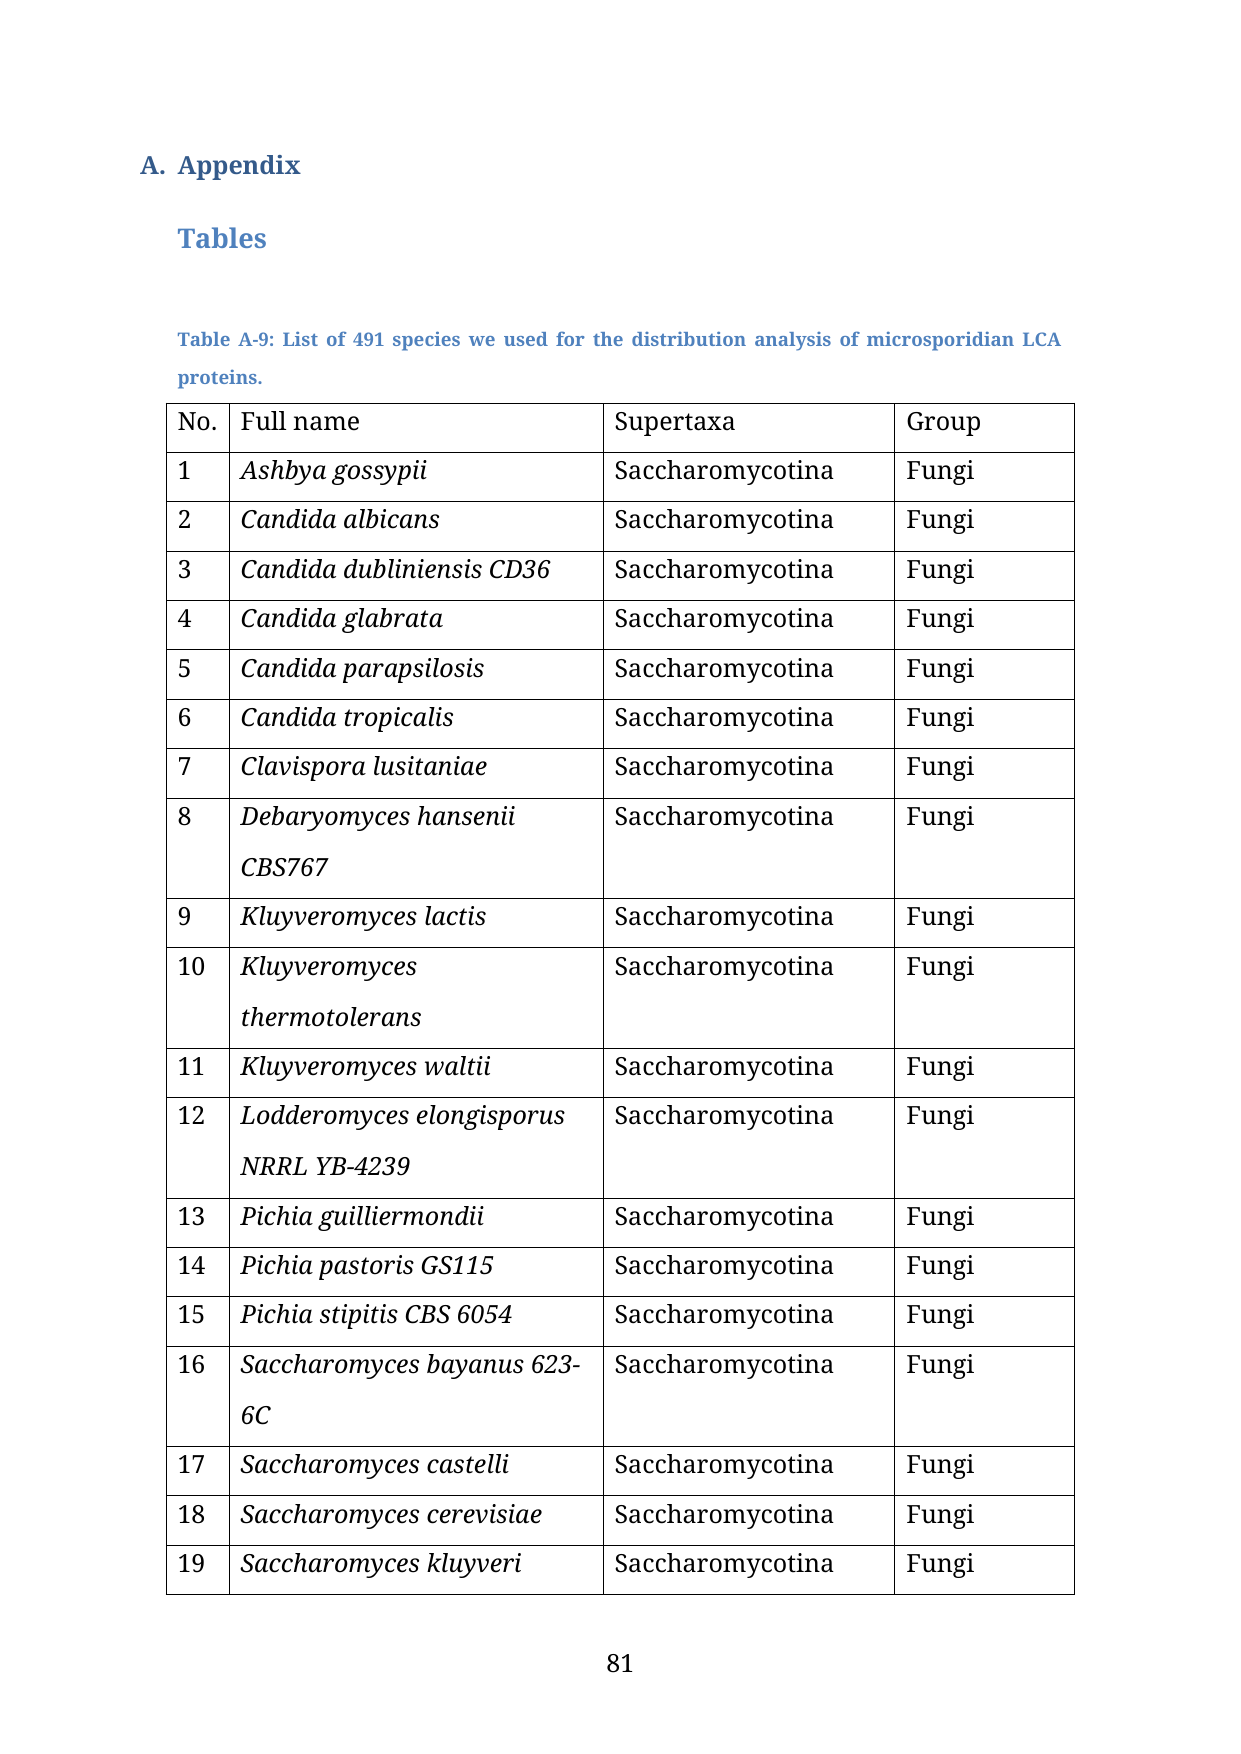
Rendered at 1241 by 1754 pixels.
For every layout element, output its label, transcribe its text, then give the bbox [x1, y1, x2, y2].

table_cell Fungi [895, 601, 1074, 649]
table_header Group [895, 404, 1074, 452]
table_cell Kluyveromyces thermotolerans [230, 948, 603, 1048]
table_cell Saccharomycotina [604, 1297, 894, 1346]
table_cell Fungi [895, 1546, 1074, 1594]
table_cell Fungi [895, 552, 1074, 600]
table_cell Fungi [895, 453, 1074, 501]
table_cell Fungi [895, 1496, 1074, 1545]
table_cell 10 [167, 948, 229, 1048]
table_cell 11 [167, 1049, 229, 1097]
table_cell Saccharomycotina [604, 1546, 894, 1594]
table_cell Saccharomyces castelli [230, 1447, 603, 1495]
table_cell Fungi [895, 502, 1074, 551]
table_cell 3 [167, 552, 229, 600]
table_header Full name [230, 404, 603, 452]
table_cell Candida dubliniensis CD36 [230, 552, 603, 600]
table_cell Pichia guilliermondii [230, 1199, 603, 1247]
table_cell Saccharomycotina [604, 1049, 894, 1097]
table_cell Candida parapsilosis [230, 650, 603, 699]
table_cell 1 [167, 453, 229, 501]
table_cell 5 [167, 650, 229, 699]
table_cell Fungi [895, 1049, 1074, 1097]
table_cell 9 [167, 899, 229, 947]
table_cell Kluyveromyces waltii [230, 1049, 603, 1097]
table_cell Fungi [895, 799, 1074, 898]
table_cell Fungi [895, 1098, 1074, 1197]
table_cell 8 [167, 799, 229, 898]
subtitle Tables [177, 219, 1063, 256]
table_cell Saccharomycotina [604, 601, 894, 649]
table_cell Saccharomycotina [604, 650, 894, 699]
table_cell Fungi [895, 650, 1074, 699]
table_cell Fungi [895, 1447, 1074, 1495]
table_cell Fungi [895, 1199, 1074, 1247]
table_cell Clavispora lusitaniae [230, 749, 603, 797]
table_cell Candida glabrata [230, 601, 603, 649]
table_cell Saccharomycotina [604, 1447, 894, 1495]
table_cell Fungi [895, 1347, 1074, 1446]
table_header No. [167, 404, 229, 452]
table_cell Saccharomycotina [604, 948, 894, 1048]
table_header Supertaxa [604, 404, 894, 452]
table_cell Kluyveromyces lactis [230, 899, 603, 947]
table_cell Saccharomycotina [604, 799, 894, 898]
table_cell Saccharomycotina [604, 552, 894, 600]
table_cell 13 [167, 1199, 229, 1247]
table_cell 14 [167, 1248, 229, 1296]
subtitle Appendix [140, 148, 1063, 182]
table_cell Lodderomyces elongisporus NRRL YB-4239 [230, 1098, 603, 1197]
table_cell Debaryomyces hansenii CBS767 [230, 799, 603, 898]
table_cell 12 [167, 1098, 229, 1197]
table_cell 19 [167, 1546, 229, 1594]
table_cell Fungi [895, 749, 1074, 797]
table_cell Saccharomycotina [604, 899, 894, 947]
table_cell 17 [167, 1447, 229, 1495]
table_cell Fungi [895, 1248, 1074, 1296]
table_cell Pichia pastoris GS115 [230, 1248, 603, 1296]
table_cell Fungi [895, 948, 1074, 1048]
table_cell Ashbya gossypii [230, 453, 603, 501]
table_cell Fungi [895, 700, 1074, 748]
table_cell Saccharomycotina [604, 700, 894, 748]
table_cell 2 [167, 502, 229, 551]
table_cell Saccharomycotina [604, 453, 894, 501]
table_cell 16 [167, 1347, 229, 1446]
table_cell Saccharomyces cerevisiae [230, 1496, 603, 1545]
table_cell Pichia stipitis CBS 6054 [230, 1297, 603, 1346]
table_cell Saccharomycotina [604, 1496, 894, 1545]
table_cell 7 [167, 749, 229, 797]
table_cell Saccharomycotina [604, 1248, 894, 1296]
table_cell Saccharomycotina [604, 1098, 894, 1197]
table_cell Saccharomycotina [604, 749, 894, 797]
table_cell 6 [167, 700, 229, 748]
table_cell 4 [167, 601, 229, 649]
table_cell Candida albicans [230, 502, 603, 551]
table_cell Saccharomycotina [604, 1347, 894, 1446]
table_cell Fungi [895, 1297, 1074, 1346]
table_cell Saccharomyces kluyveri [230, 1546, 603, 1594]
table_cell 18 [167, 1496, 229, 1545]
table_cell Saccharomycotina [604, 502, 894, 551]
table_cell Saccharomycotina [604, 1199, 894, 1247]
table_cell Fungi [895, 899, 1074, 947]
table_cell 15 [167, 1297, 229, 1346]
table_cell Saccharomyces bayanus 623-6C [230, 1347, 603, 1446]
table_cell Candida tropicalis [230, 700, 603, 748]
